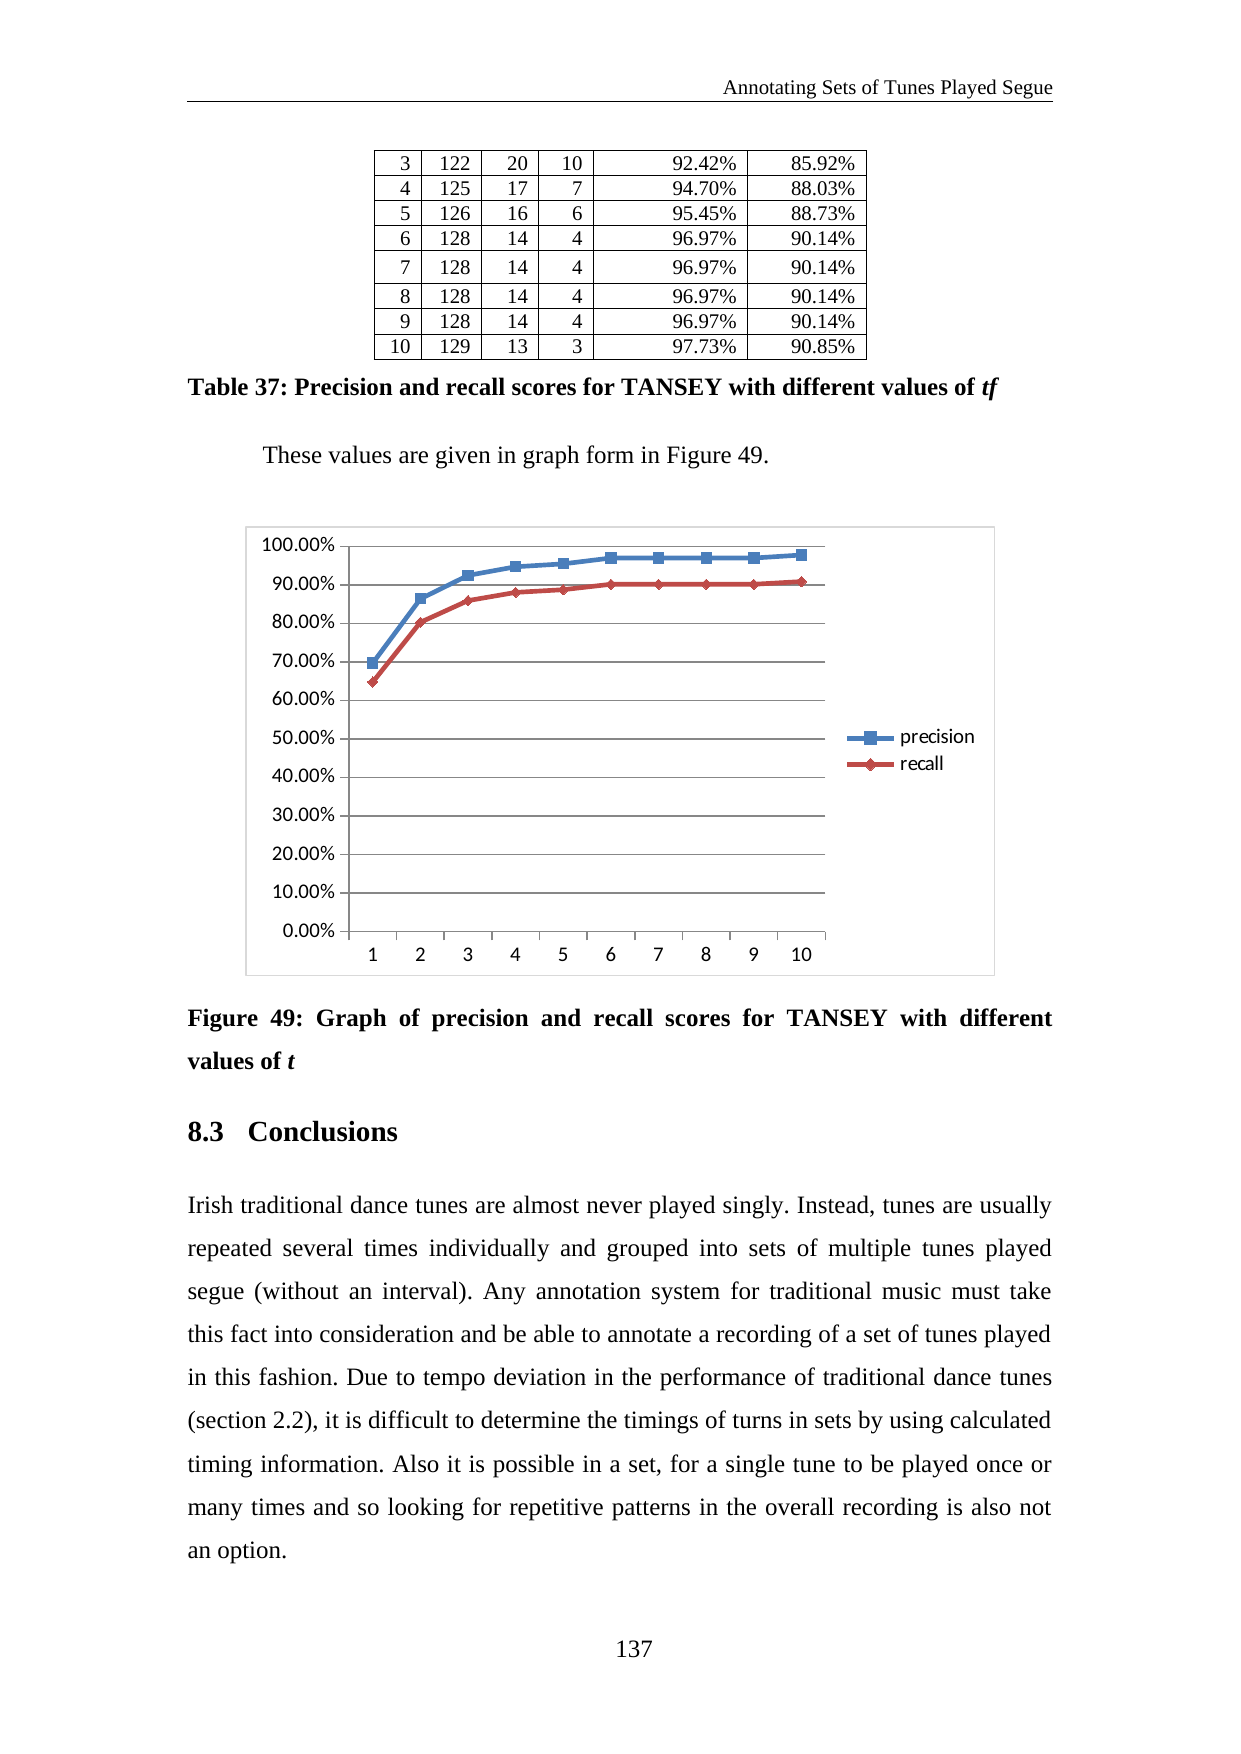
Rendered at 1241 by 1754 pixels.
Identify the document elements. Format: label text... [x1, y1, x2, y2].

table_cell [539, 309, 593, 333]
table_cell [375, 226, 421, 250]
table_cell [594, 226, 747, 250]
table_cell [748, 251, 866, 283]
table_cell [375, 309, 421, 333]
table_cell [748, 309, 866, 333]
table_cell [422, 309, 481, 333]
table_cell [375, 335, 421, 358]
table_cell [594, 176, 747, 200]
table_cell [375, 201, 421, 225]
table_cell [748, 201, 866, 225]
subtitle Conclusions [187, 1114, 1053, 1148]
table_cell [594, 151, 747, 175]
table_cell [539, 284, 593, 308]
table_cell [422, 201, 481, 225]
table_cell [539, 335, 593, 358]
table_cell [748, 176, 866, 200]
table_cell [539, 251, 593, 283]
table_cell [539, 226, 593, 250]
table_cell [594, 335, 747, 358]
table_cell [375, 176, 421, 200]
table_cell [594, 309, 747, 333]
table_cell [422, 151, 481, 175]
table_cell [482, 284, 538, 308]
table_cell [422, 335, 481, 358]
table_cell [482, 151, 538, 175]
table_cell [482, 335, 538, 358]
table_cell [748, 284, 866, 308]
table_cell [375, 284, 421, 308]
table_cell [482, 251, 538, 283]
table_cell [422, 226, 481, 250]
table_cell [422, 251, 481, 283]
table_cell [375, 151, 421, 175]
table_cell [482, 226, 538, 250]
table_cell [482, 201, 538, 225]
text Irish traditional dance tunes are almost never played singly. Instead, tunes are usually repeated several times individually and grouped into sets of multiple tunes played segue (without an interval). Any annotation system for traditional music must take this fact into consideration and be able to annotate a recording of a set of tunes played in this fashion. Due to tempo deviation in the performance of traditional dance tunes (section 2.2), it is difficult to determine the timings of turns in sets by using calculated timing information. Also it is possible in a set, for a single tune to be played once or many times and so looking for repetitive patterns in the overall recording is also not an option. [187, 1190, 1053, 1564]
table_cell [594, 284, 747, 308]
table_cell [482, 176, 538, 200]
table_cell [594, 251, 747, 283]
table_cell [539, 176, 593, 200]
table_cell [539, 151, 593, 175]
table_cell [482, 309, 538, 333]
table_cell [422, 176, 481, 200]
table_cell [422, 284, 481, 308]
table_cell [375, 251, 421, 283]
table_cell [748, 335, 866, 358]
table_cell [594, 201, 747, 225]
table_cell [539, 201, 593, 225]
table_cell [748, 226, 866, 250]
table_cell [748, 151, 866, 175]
